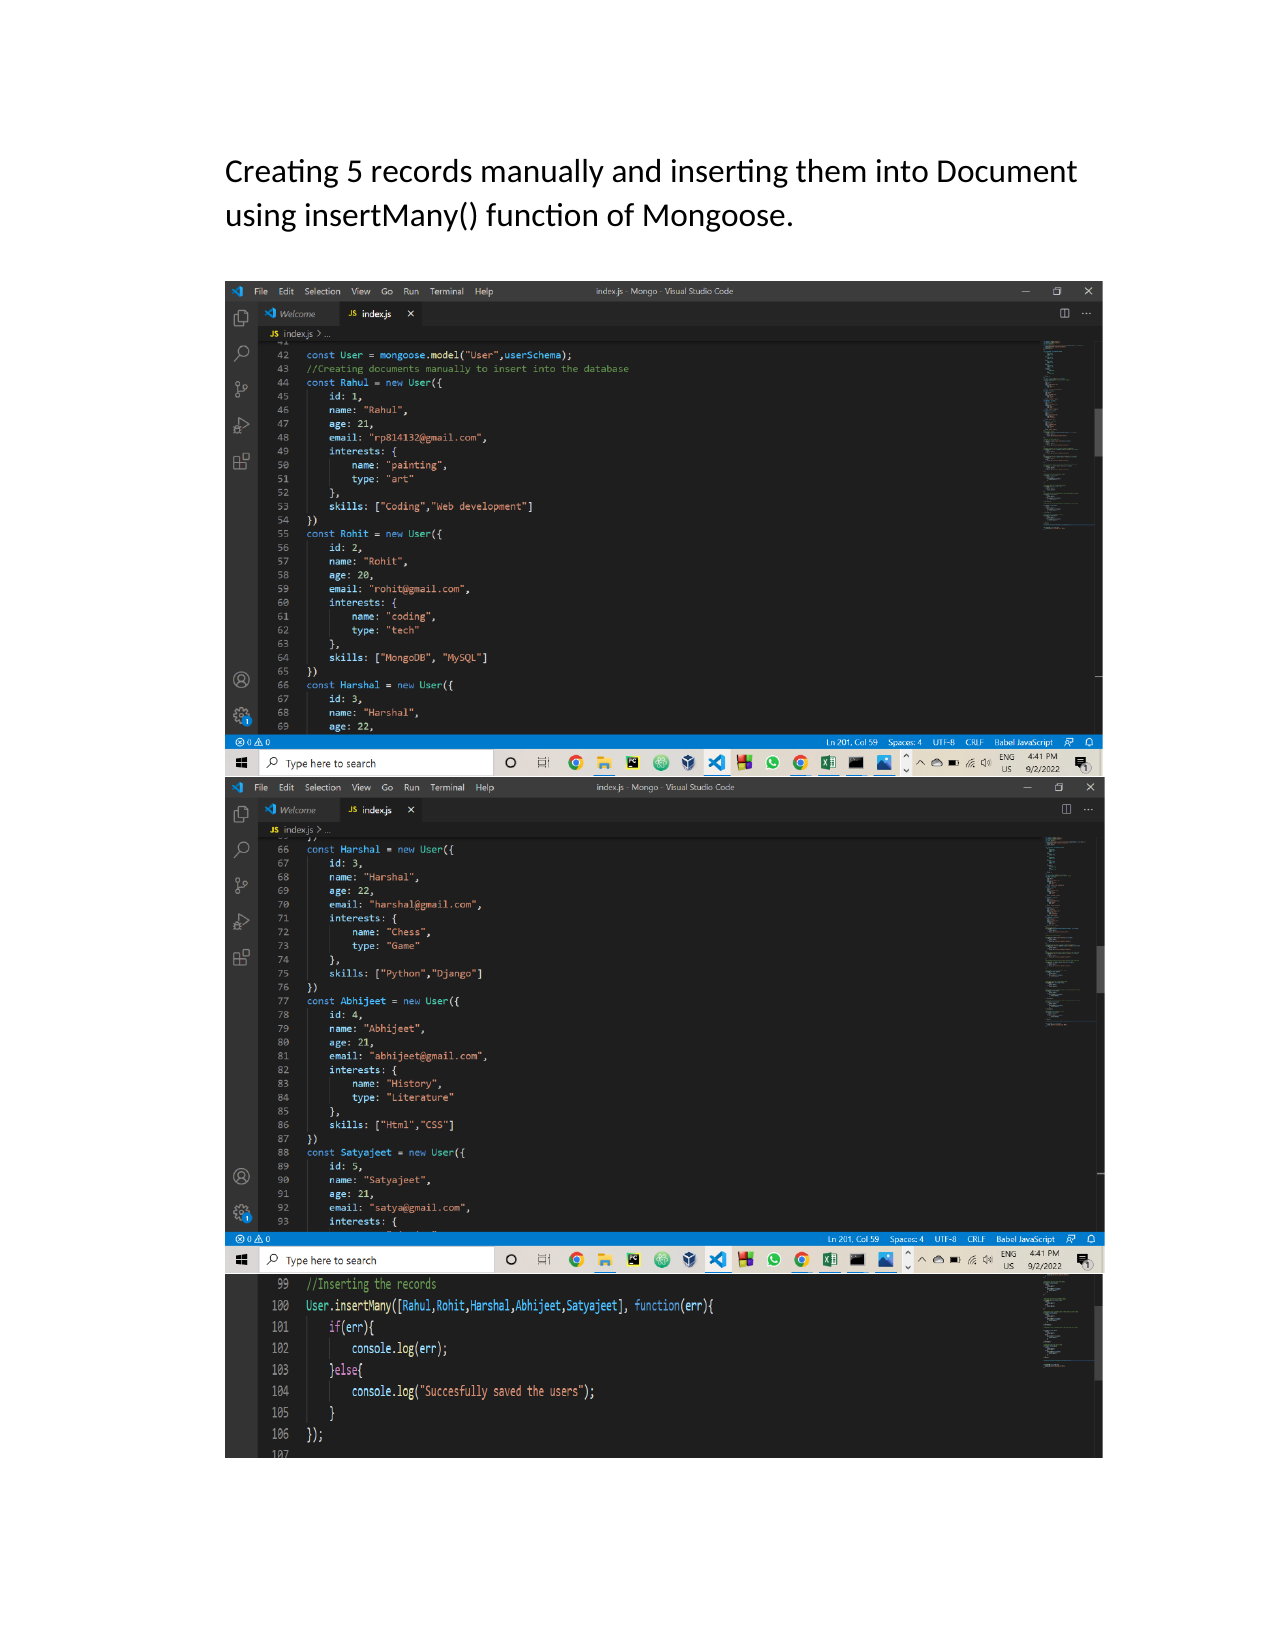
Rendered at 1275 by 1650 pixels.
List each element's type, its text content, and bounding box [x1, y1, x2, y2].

picture [225, 1274, 1103, 1458]
picture [225, 281, 1103, 776]
picture [225, 777, 1105, 1273]
list Creating 5 records manually and inserting them into Document using insertMany() function of Mongoose. [225, 150, 1125, 235]
